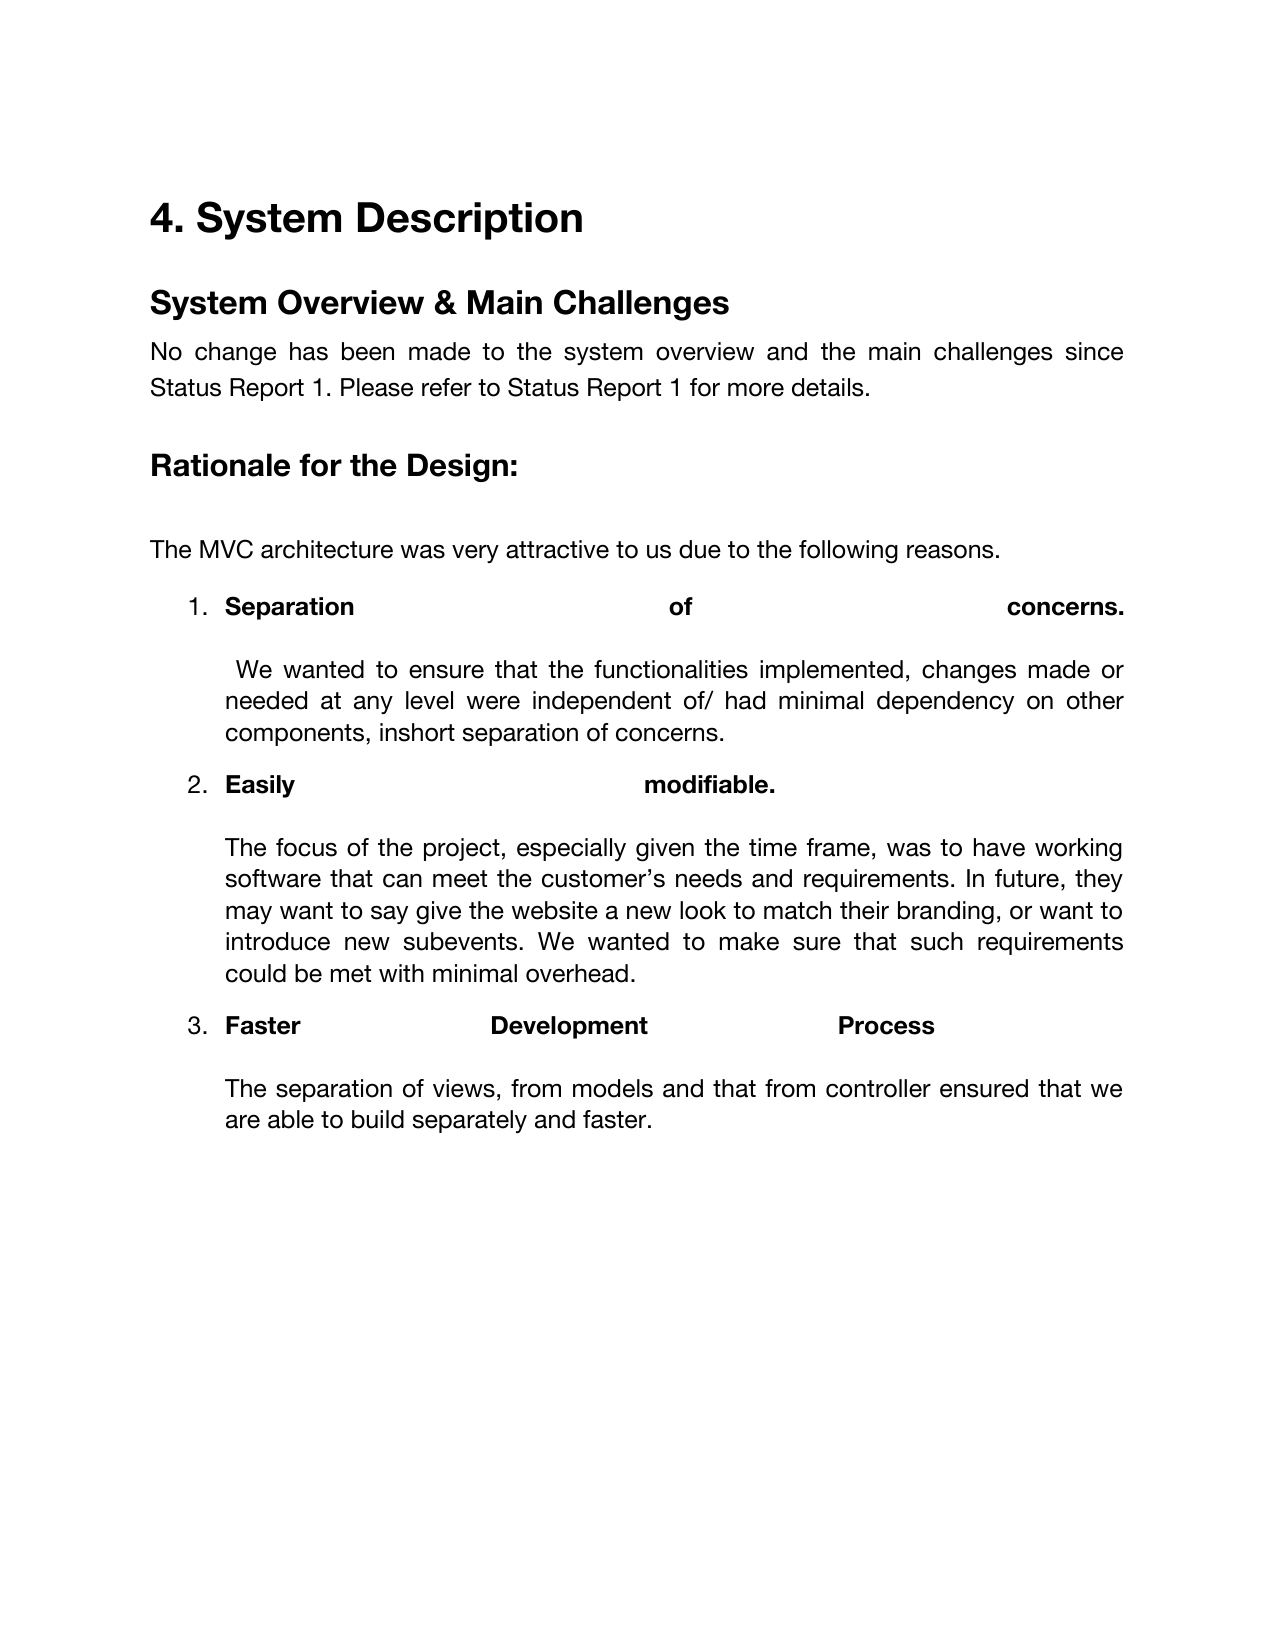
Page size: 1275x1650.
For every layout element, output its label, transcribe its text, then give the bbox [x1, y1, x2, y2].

list Easily modifiable. The focus of the project, especially given the time frame, was to have working software that can meet the customer’s needs and requirements. In future, they may want to say give the website a new look to match their branding, or want to introduce new subevents. We wanted to make sure that such requirements could be met with minimal overhead. [187, 769, 1125, 989]
list Separation of concerns. We wanted to ensure that the functionalities implemented, changes made or needed at any level were independent of/ had minimal dependency on other components, inshort separation of concerns. [187, 591, 1125, 748]
subtitle Rationale for the Design: [150, 446, 1125, 485]
subtitle 4. System Description [150, 192, 1125, 244]
text The MVC architecture was very attractive to us due to the following reasons. [150, 534, 1125, 565]
text No change has been made to the system overview and the main challenges since Status Report 1. Please refer to Status Report 1 for more details. [150, 336, 1125, 404]
list Faster Development Process The separation of views, from models and that from controller ensured that we are able to build separately and faster. [187, 1010, 1125, 1136]
subtitle System Overview & Main Challenges [150, 282, 1125, 324]
